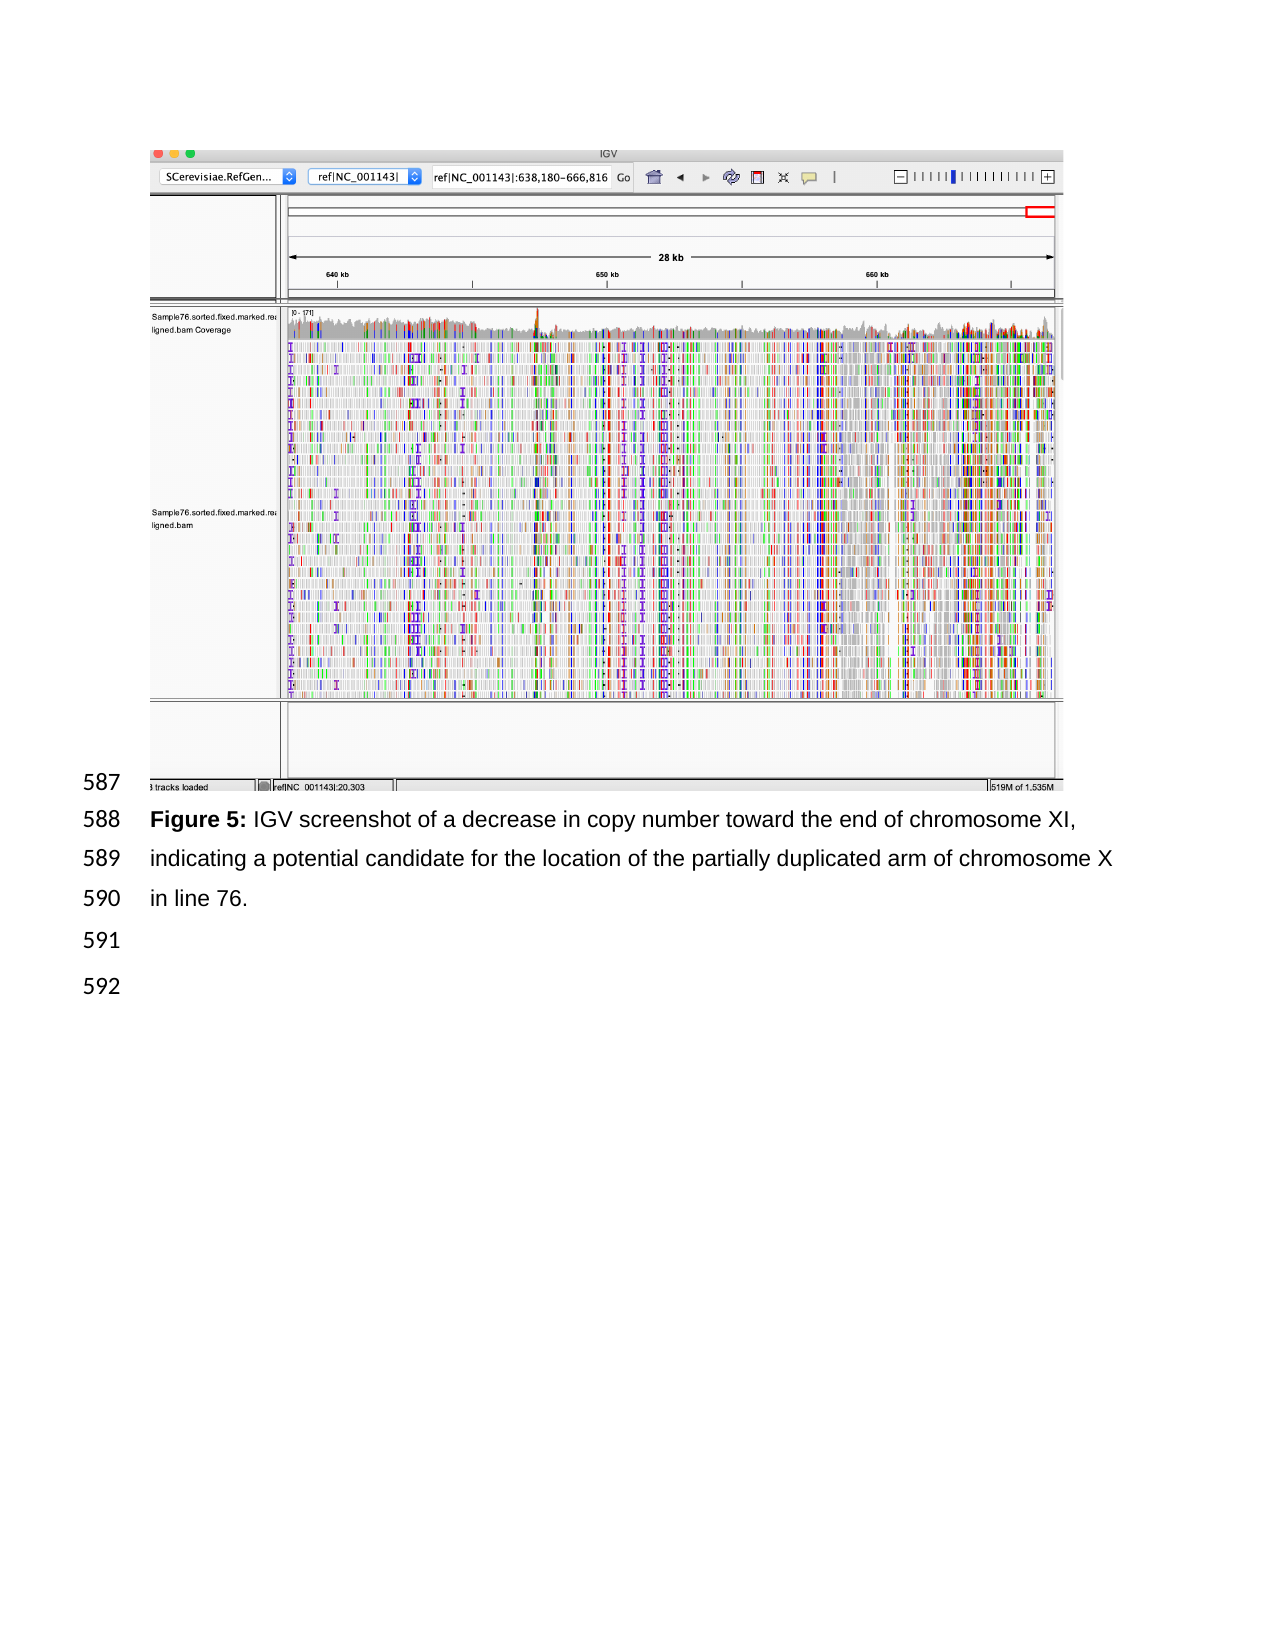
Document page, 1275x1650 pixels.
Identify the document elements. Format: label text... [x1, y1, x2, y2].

picture [150, 150, 1064, 791]
text Figure 5: IGV screenshot of a decrease in copy number toward the end of chromosome XI, indicating a potential candidate for the location of the partially duplicated arm of chromosome X in line 76. [150, 806, 1125, 911]
